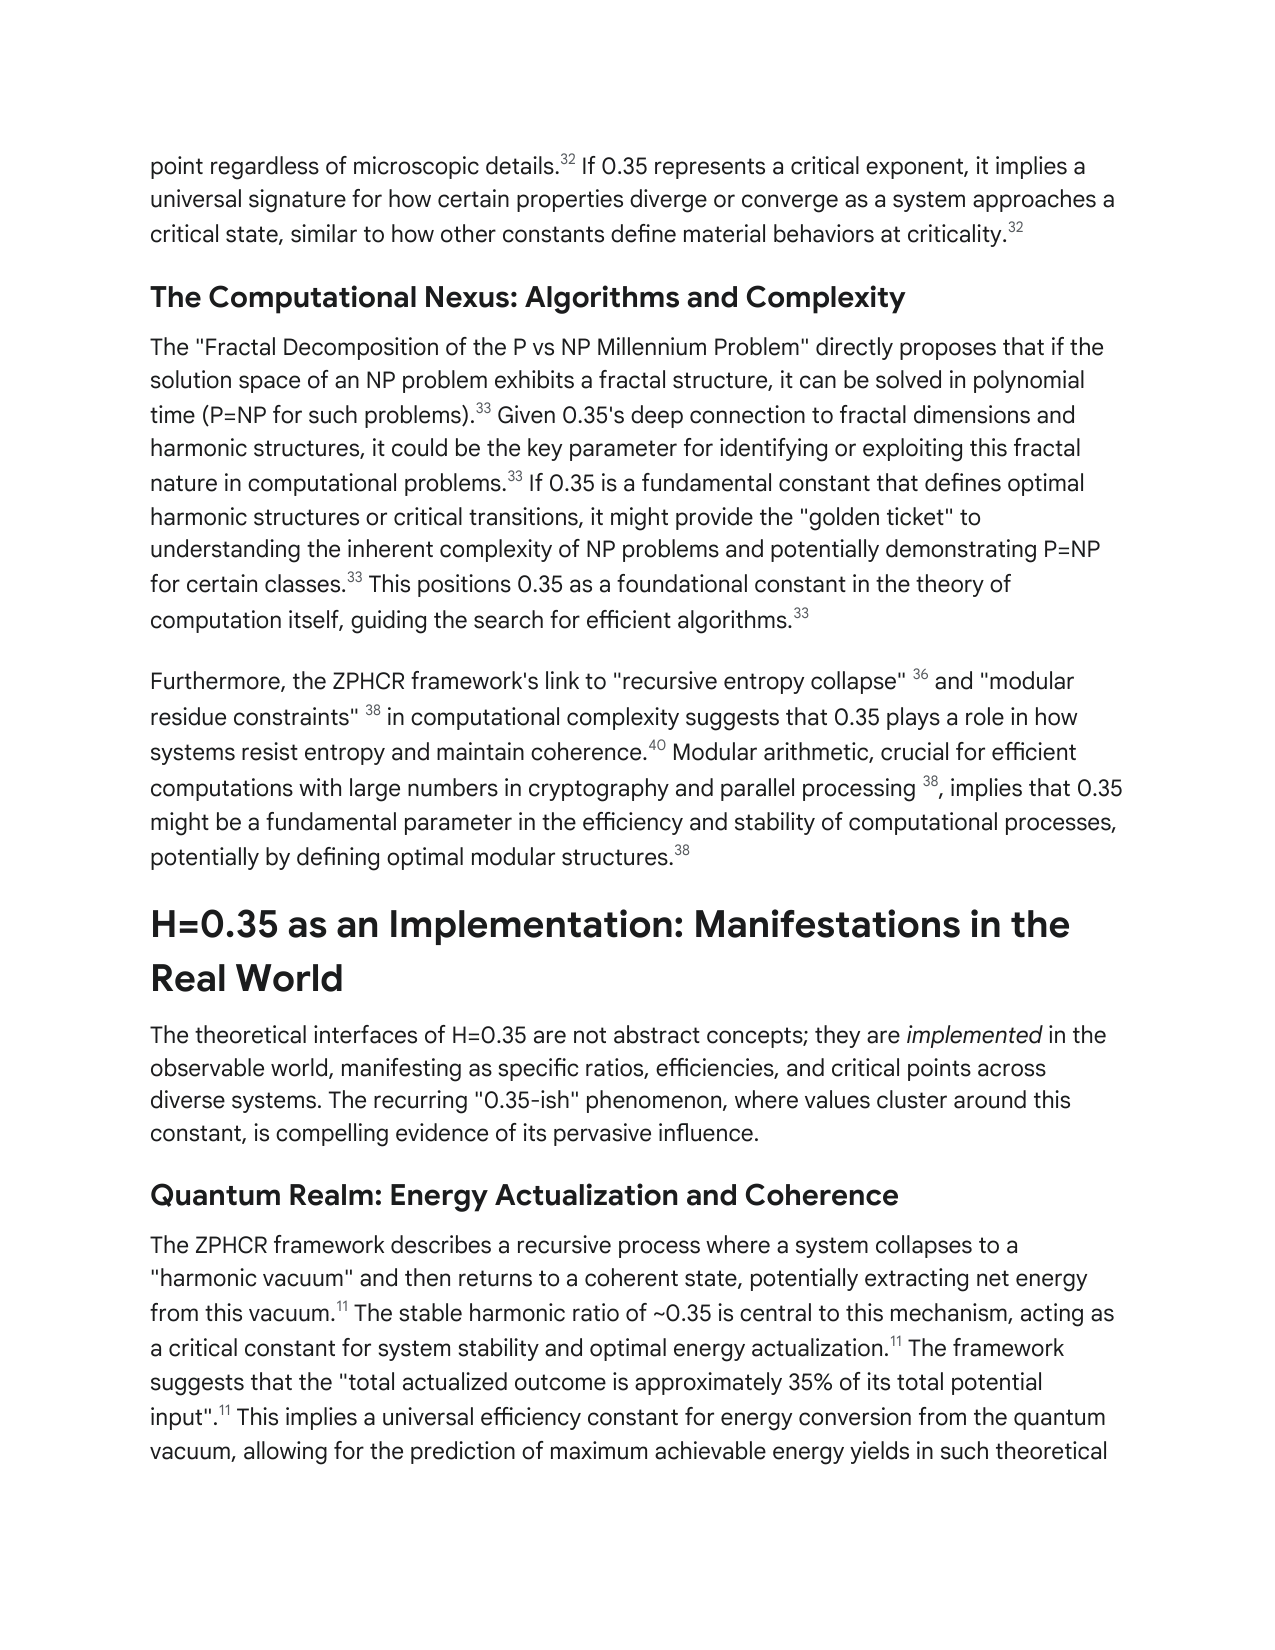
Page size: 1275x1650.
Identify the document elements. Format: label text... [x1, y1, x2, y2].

subtitle H=0.35 as an Implementation: Manifestations in the Real World [150, 902, 1125, 1002]
subtitle Quantum Realm: Energy Actualization and Coherence [150, 1177, 1125, 1213]
text Furthermore, the ZPHCR framework's link to "recursive entropy collapse" 36 and "modular residue constraints" 38 in computational complexity suggests that 0.35 plays a role in how systems resist entropy and maintain coherence.40 Modular arithmetic, crucial for efficient computations with large numbers in cryptography and parallel processing 38, implies that 0.35 might be a fundamental parameter in the efficiency and stability of computational processes, potentially by defining optimal modular structures.38 [150, 665, 1125, 872]
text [150, 150, 1125, 250]
text The theoretical interfaces of H=0.35 are not abstract concepts; they are implemented in the observable world, manifesting as specific ratios, efficiencies, and critical points across diverse systems. The recurring "0.35-ish" phenomenon, where values cluster around this constant, is compelling evidence of its pervasive influence. [150, 1021, 1125, 1148]
subtitle The Computational Nexus: Algorithms and Complexity [150, 279, 1125, 316]
text The "Fractal Decomposition of the P vs NP Millennium Problem" directly proposes that if the solution space of an NP problem exhibits a fractal structure, it can be solved in polynomial time (P=NP for such problems).33 Given 0.35's deep connection to fractal dimensions and harmonic structures, it could be the key parameter for identifying or exploiting this fractal nature in computational problems.33 If 0.35 is a fundamental constant that defines optimal harmonic structures or critical transitions, it might provide the "golden ticket" to understanding the inherent complexity of NP problems and potentially demonstrating P=NP for certain classes.33 This positions 0.35 as a foundational constant in the theory of computation itself, guiding the search for efficient algorithms.33 [150, 333, 1125, 636]
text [150, 1231, 1125, 1466]
